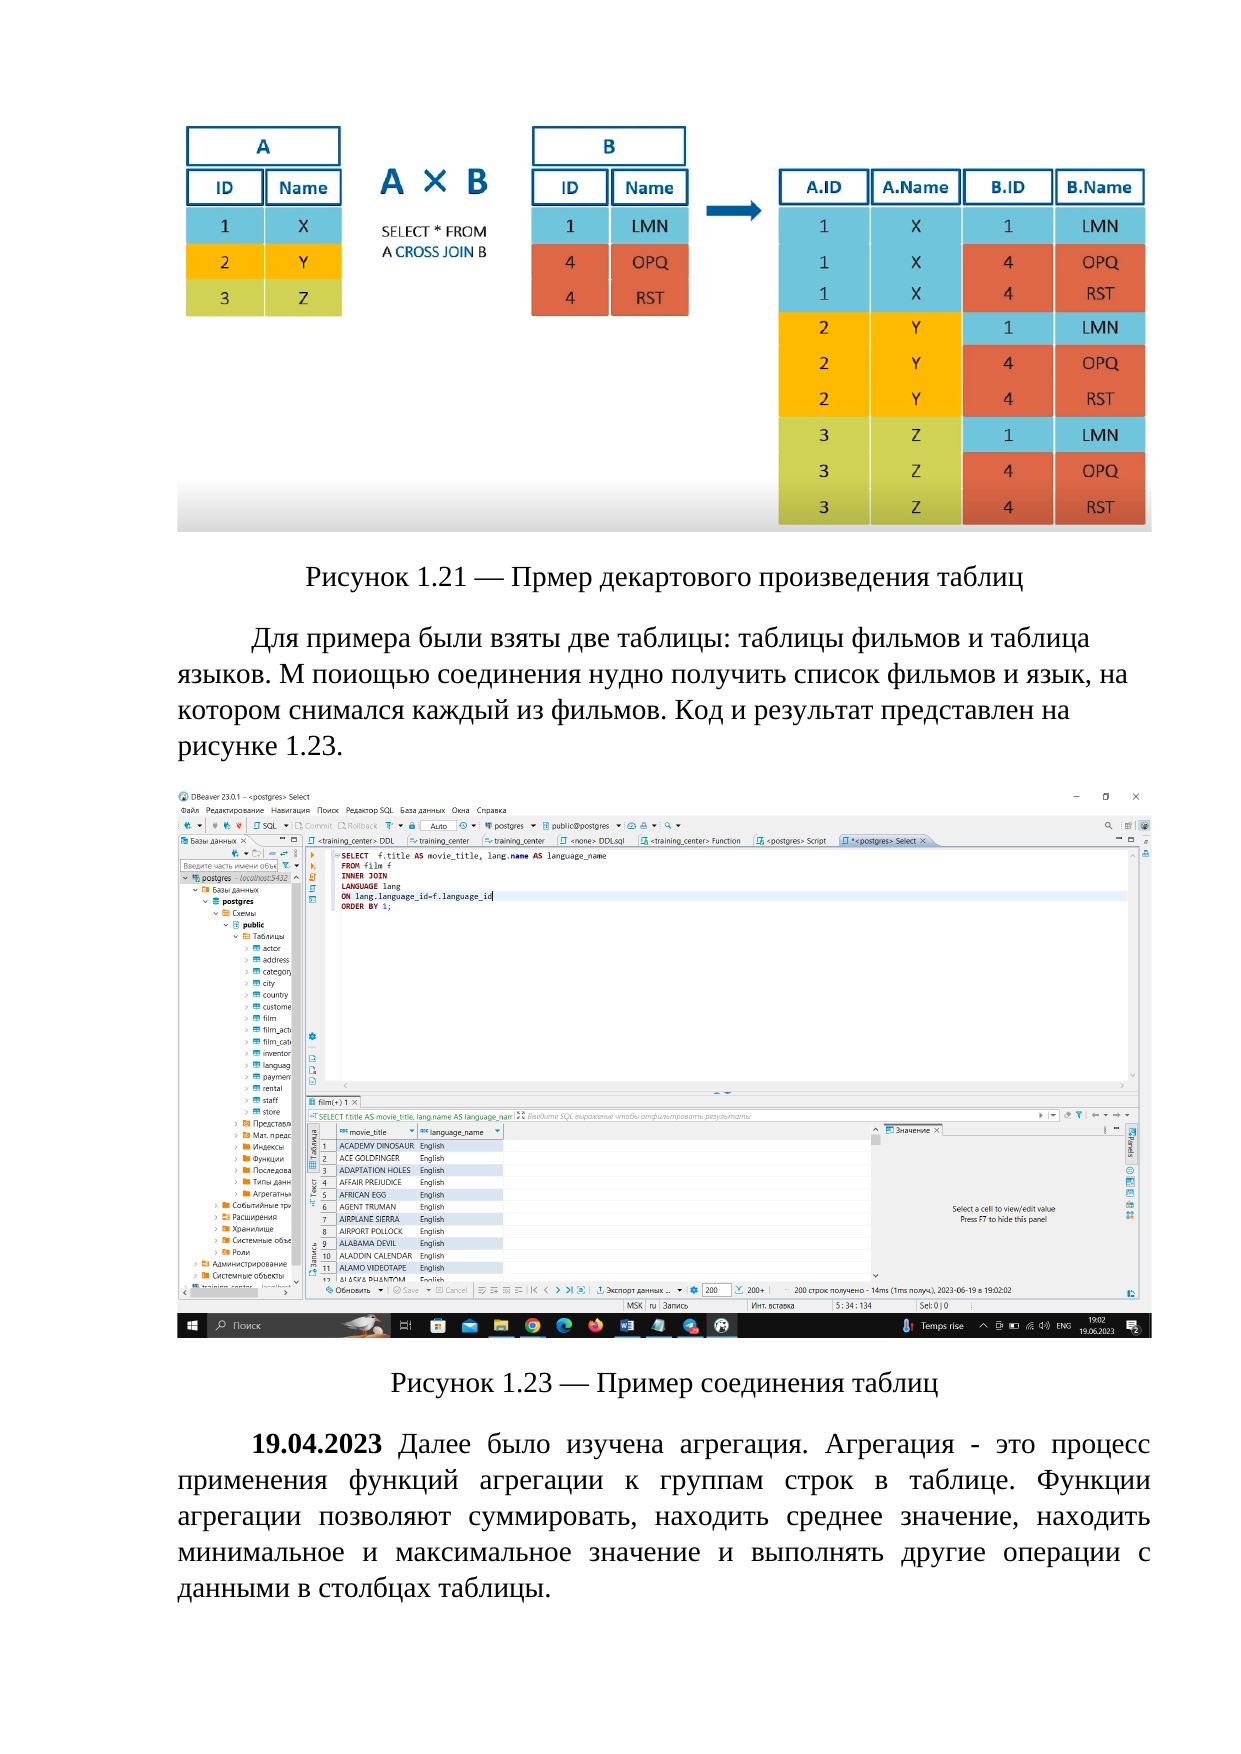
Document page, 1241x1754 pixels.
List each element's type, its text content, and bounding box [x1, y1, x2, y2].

picture [177, 789, 1152, 1338]
text Рисунок 1.23 — Пример соединения таблиц [177, 1365, 1152, 1398]
text 19.04.2023 Далее было изучена агрегация. Агрегация - это процесс применения функций агрегации к группам строк в таблице. Функции агрегации позволяют суммировать, находить среднее значение, находить минимальное и максимальное значение и выполнять другие операции с данными в столбцах таблицы. [177, 1426, 1152, 1604]
text Для примера были взяты две таблицы: таблицы фильмов и таблица языков. М поиощью соединения нудно получить список фильмов и язык, на котором снимался каждый из фильмов. Код и результат представлен на рисунке 1.23. [177, 620, 1152, 762]
picture [177, 118, 1152, 532]
text Рисунок 1.21 — Прмер декартового произведения таблиц [177, 559, 1152, 592]
